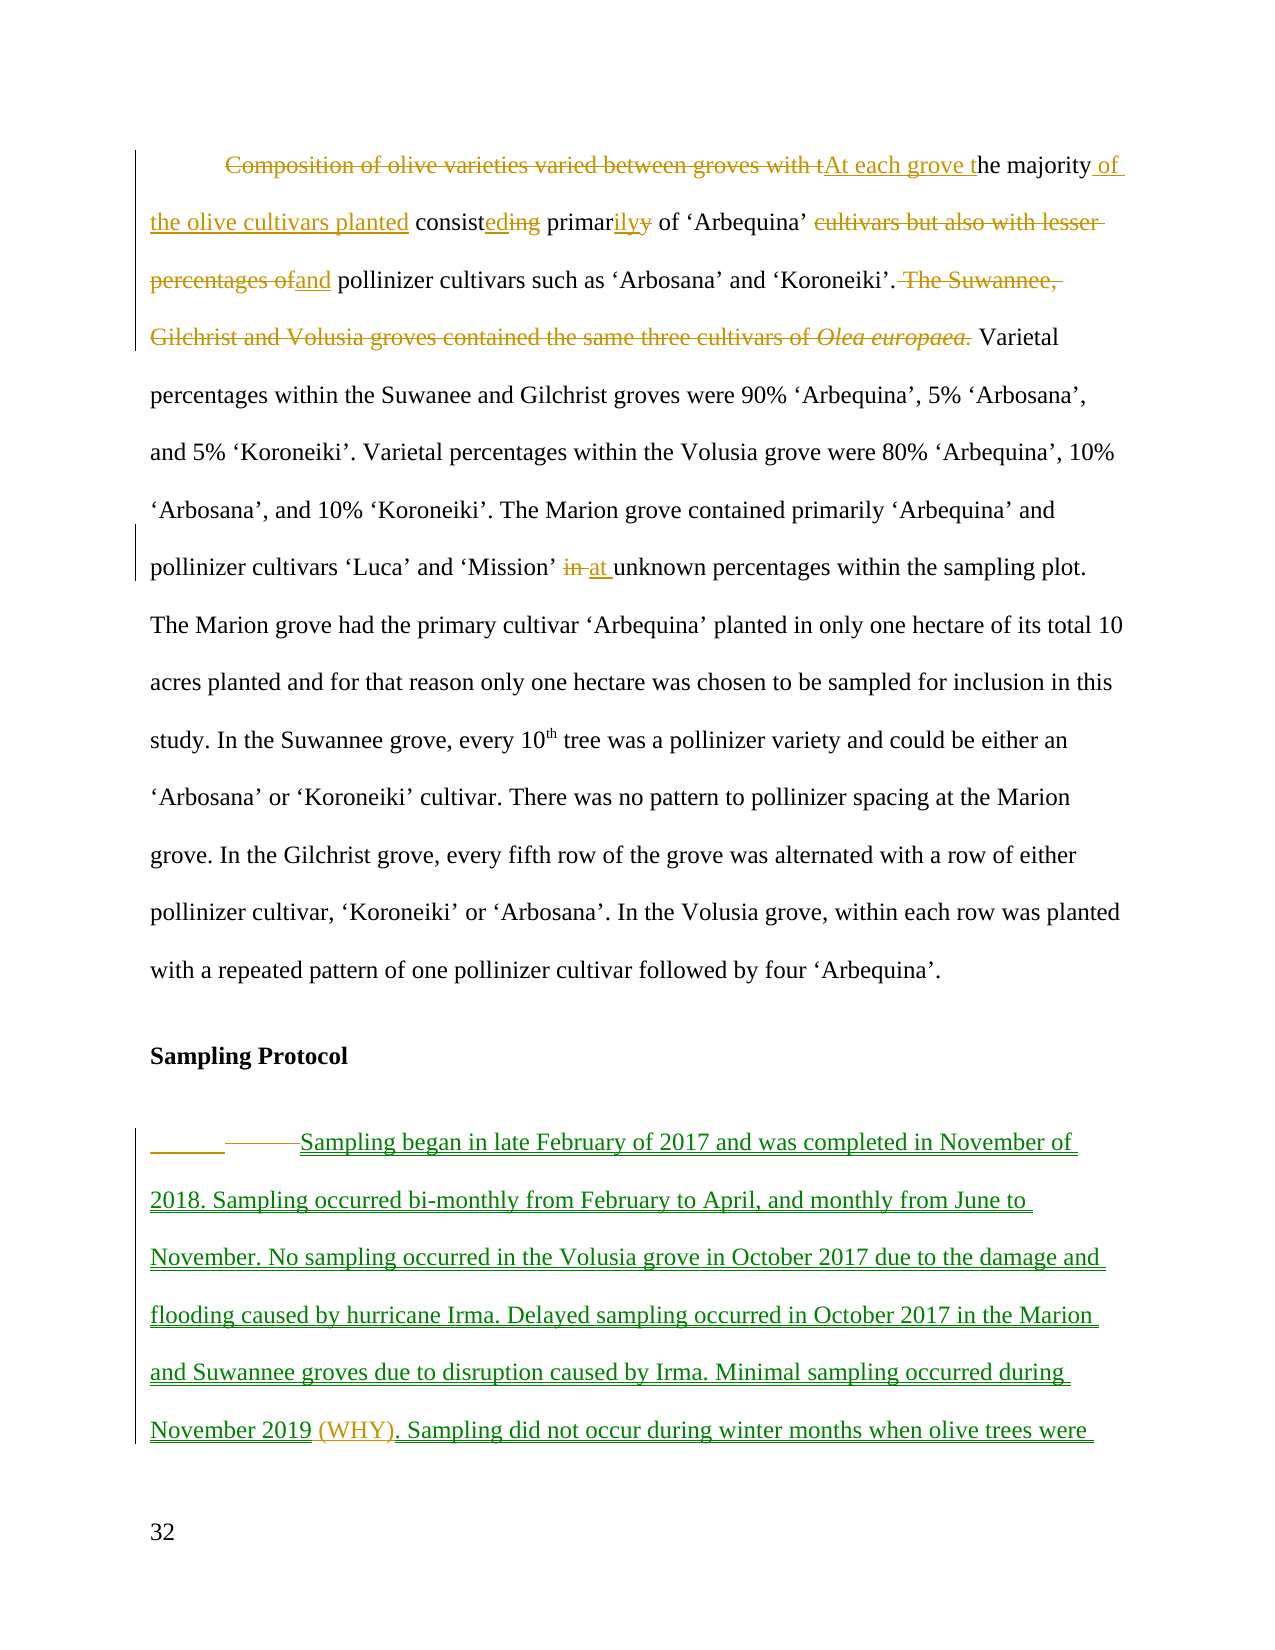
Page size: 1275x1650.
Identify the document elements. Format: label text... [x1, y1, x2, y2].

text he majority consist primar of ‘Arbequina’ pollinizer cultivars such as ‘Arbosana’ and ‘Koroneiki’. Varietal percentages within the Suwanee and Gilchrist groves were 90% ‘Arbequina’, 5% ‘Arbosana’, and 5% ‘Koroneiki’. Varietal percentages within the Volusia grove were 80% ‘Arbequina’, 10% ‘Arbosana’, and 10% ‘Koroneiki’. The Marion grove contained primarily ‘Arbequina’ and pollinizer cultivars ‘Luca’ and ‘Mission’ unknown percentages within the sampling plot. The Marion grove had the primary cultivar ‘Arbequina’ planted in only one hectare of its total 10 acres planted and for that reason only one hectare was chosen to be sampled for inclusion in this study. In the Suwannee grove, every 10th tree was a pollinizer variety and could be either an ‘Arbosana’ or ‘Koroneiki’ cultivar. There was no pattern to pollinizer spacing at the Marion grove. In the Gilchrist grove, every fifth row of the grove was alternated with a row of either pollinizer cultivar, ‘Koroneiki’ or ‘Arbosana’. In the Volusia grove, within each row was planted with a repeated pattern of one pollinizer cultivar followed by four ‘Arbequina’. [150, 150, 1125, 984]
text Sampling Protocol [150, 1041, 1125, 1070]
